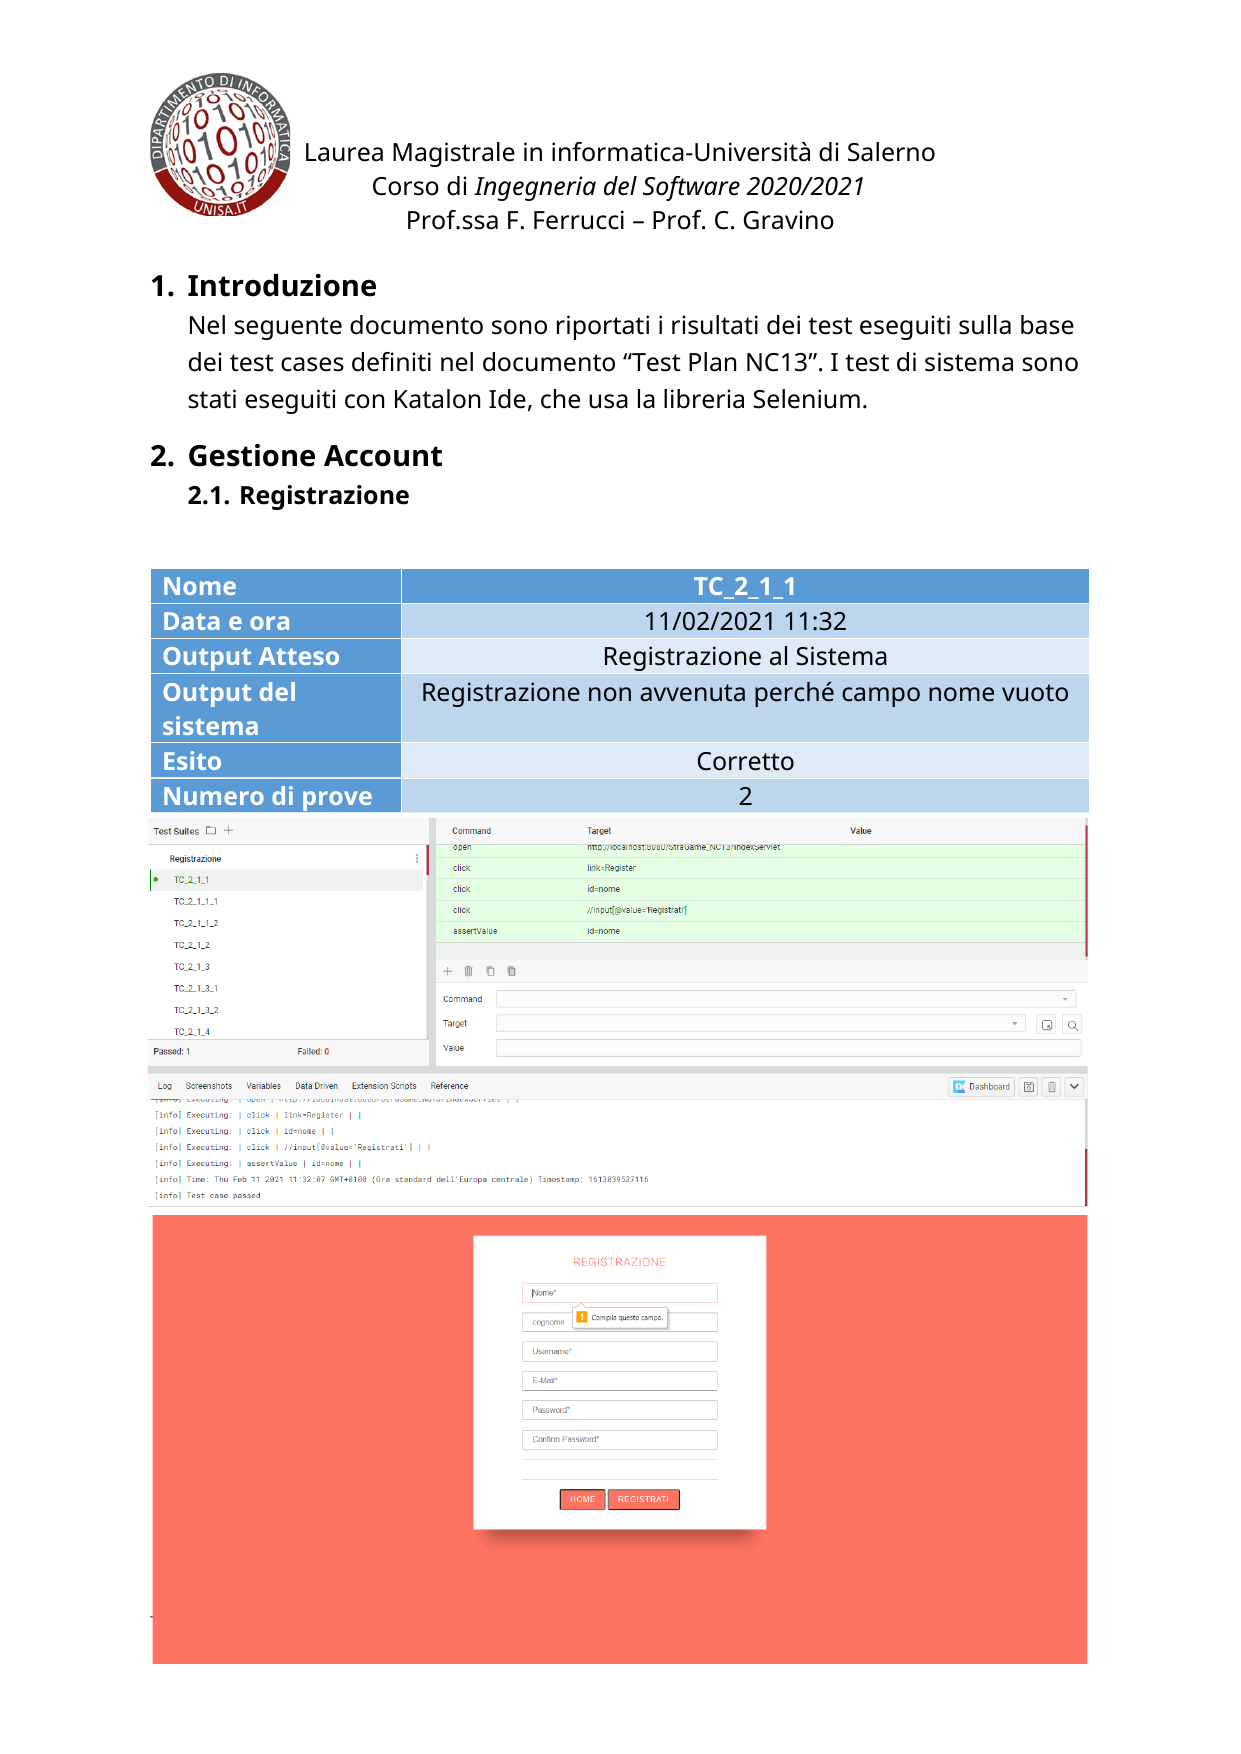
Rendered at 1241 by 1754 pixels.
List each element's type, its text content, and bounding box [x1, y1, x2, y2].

table_header TC_2_1_1 [402, 569, 1089, 603]
list Registrazione [187, 478, 1090, 512]
table_cell Registrazione al Sistema [402, 639, 1089, 673]
picture [147, 818, 1088, 1207]
table_cell Output Atteso [151, 639, 401, 673]
list Gestione Account [150, 435, 1090, 474]
table_cell Corretto [402, 743, 1089, 777]
table_cell 2 [402, 779, 1089, 812]
table_cell Registrazione non avvenuta perché campo nome vuoto [402, 674, 1089, 742]
table_cell Esito [151, 743, 401, 777]
picture [152, 1215, 1088, 1664]
list Nel seguente documento sono riportati i risultati dei test eseguiti sulla base dei test cases definiti nel documento “Test Plan NC13”. I test di sistema sono stati eseguiti con Katalon Ide, che usa la libreria Selenium. [187, 308, 1090, 415]
table_cell Numero di prove [151, 779, 401, 812]
table_header Nome [151, 569, 401, 603]
picture [149, 73, 290, 215]
table_cell Output del sistema [151, 674, 401, 742]
list Introduzione [150, 265, 1090, 305]
table_cell Data e ora [151, 604, 401, 638]
table_cell 11/02/2021 11:32 [402, 604, 1089, 638]
